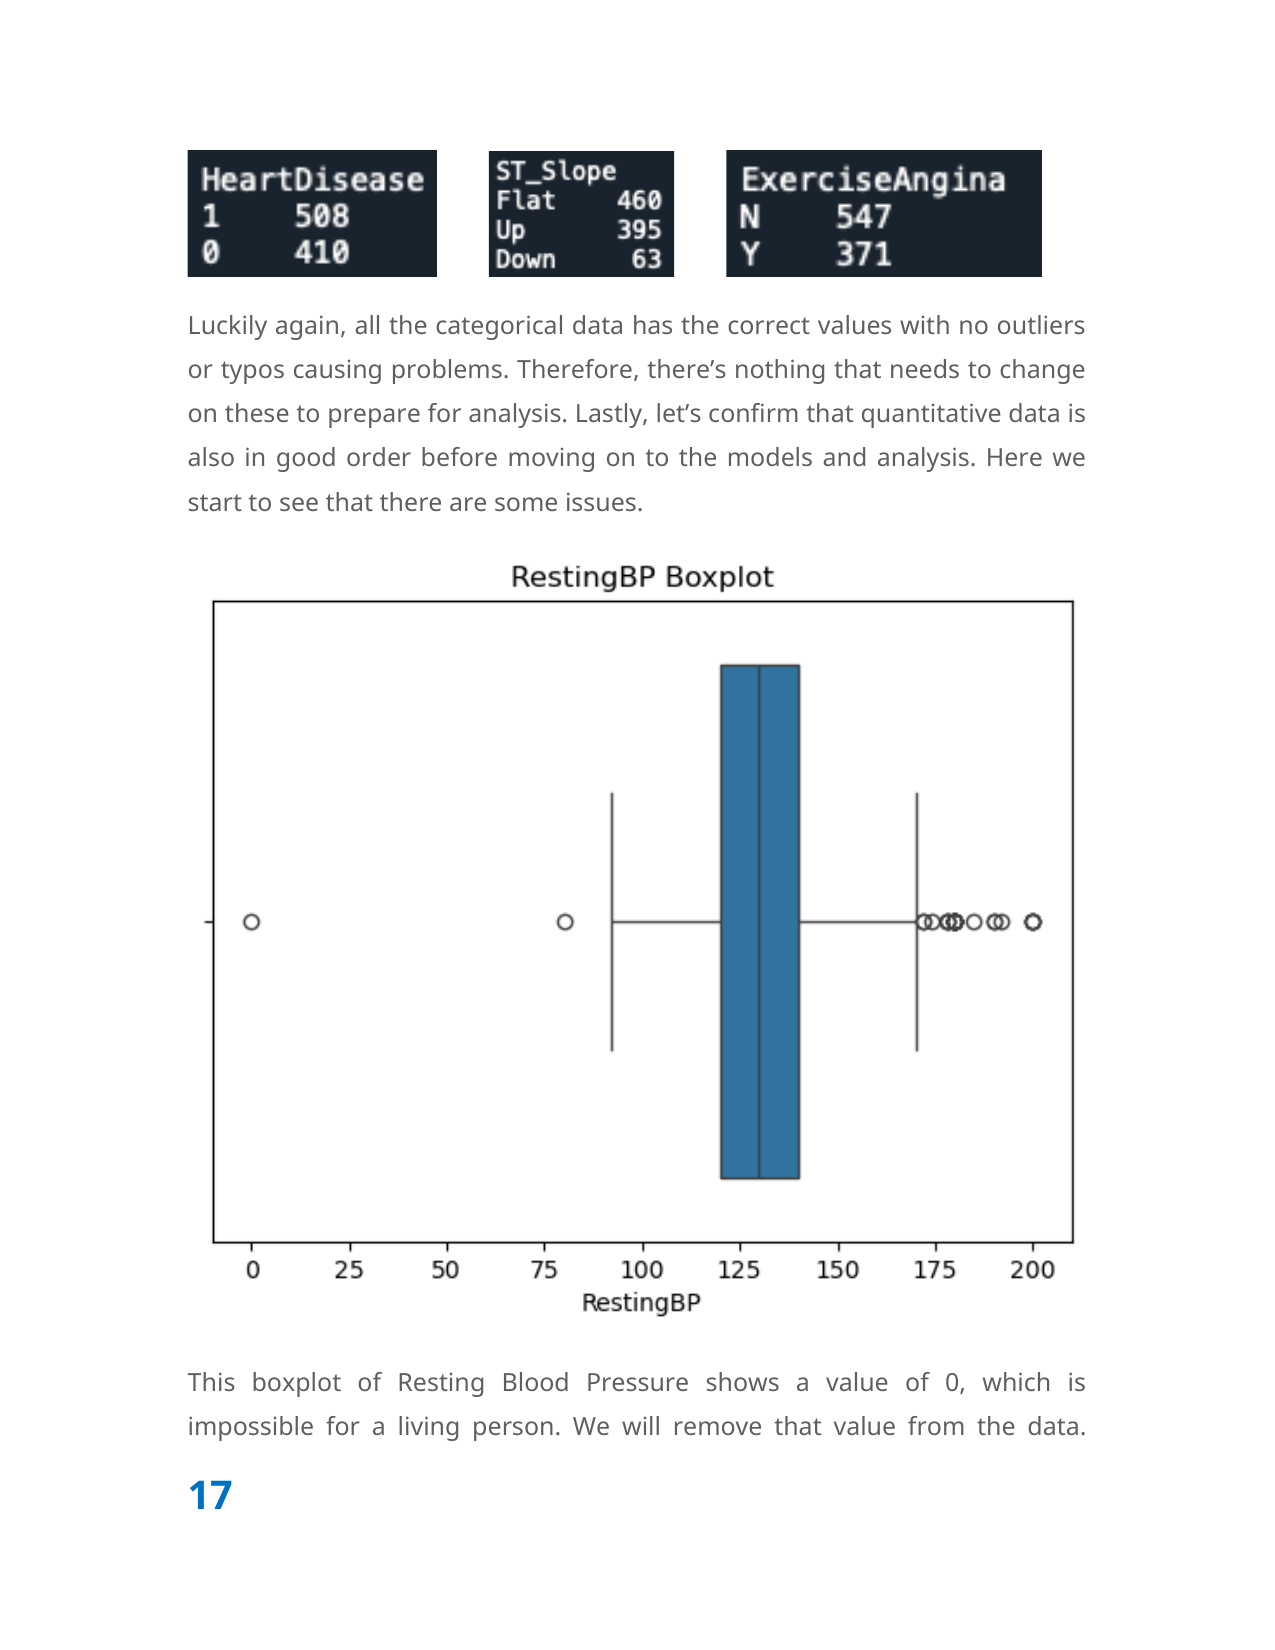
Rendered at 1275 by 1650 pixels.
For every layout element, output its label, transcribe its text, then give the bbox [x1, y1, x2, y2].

picture [187, 150, 437, 277]
text Luckily again, all the categorical data has the correct values with no outliers or typos causing problems. Therefore, there’s nothing that needs to change on these to prepare for analysis. Lastly, let’s confirm that quantitative data is also in good order before moving on to the models and analysis. Here we start to see that there are some issues. [187, 307, 1087, 518]
picture [187, 549, 1088, 1334]
picture [726, 150, 1042, 277]
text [187, 1364, 1087, 1443]
picture [488, 151, 675, 277]
